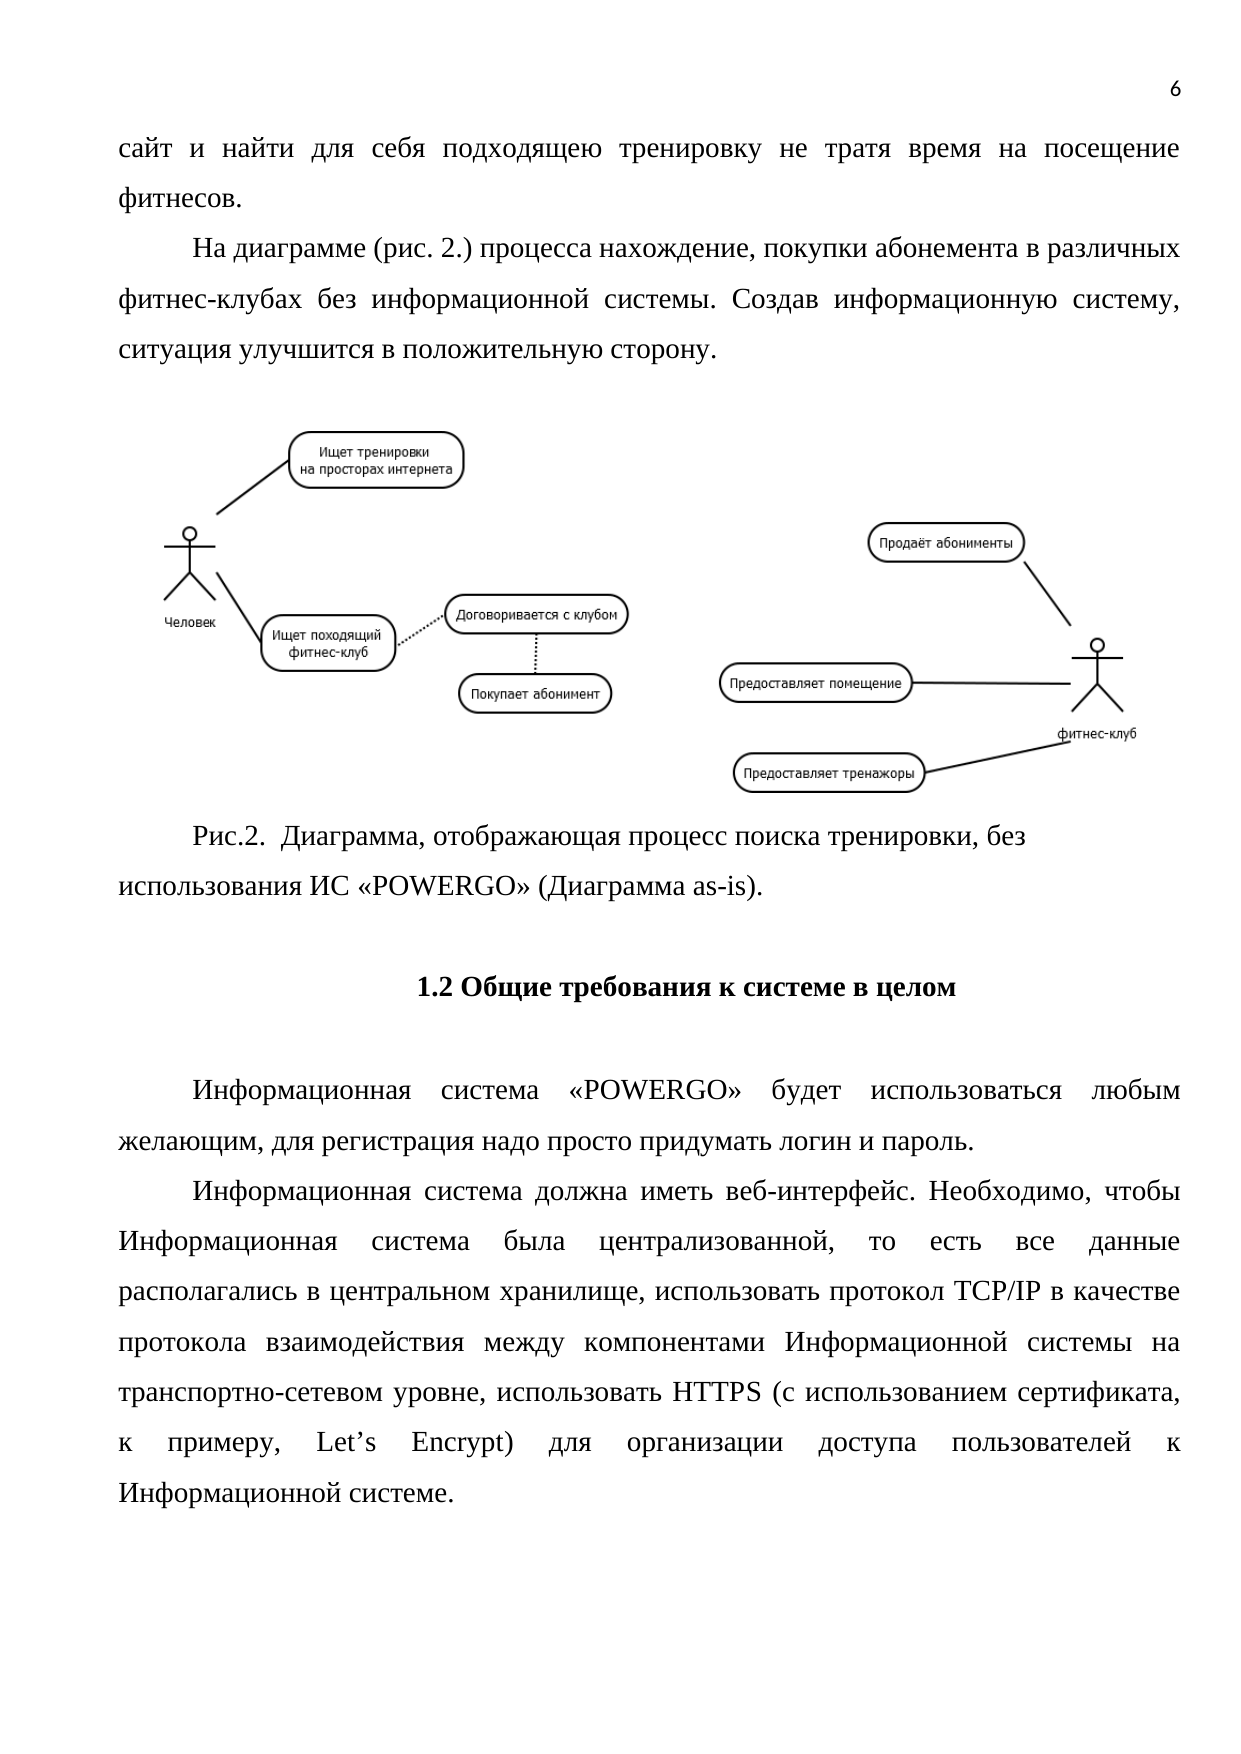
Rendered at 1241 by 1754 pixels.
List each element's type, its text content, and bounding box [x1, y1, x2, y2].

subtitle 1.2 Общие требования к системе в целом [118, 969, 1181, 1002]
text Информационная система «POWERGO» будет использоваться любым желающим, для регистрация надо просто придумать логин и пароль. [118, 1072, 1181, 1156]
picture [162, 431, 1137, 793]
text На диаграмме (рис. 2.) процесса нахождение, покупки абонемента в различных фитнес-клубах без информационной системы. Создав информационную систему, ситуация улучшится в положительную сторону. [118, 231, 1181, 365]
text Рис.2. Диаграмма, отображающая процесс поиска тренировки, без использования ИС «POWERGO» (Диаграмма as-is). [118, 818, 1181, 902]
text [118, 130, 1181, 214]
text Информационная система должна иметь веб-интерфейс. Необходимо, чтобы Информационная система была централизованной, то есть все данные располагались в центральном хранилище, использовать протокол TCP/IP в качестве протокола взаимодействия между компонентами Информационной системы на транспортно-сетевом уровне, использовать HTTPS (с использованием сертификата, к примеру, Let’s Encrypt) для организации доступа пользователей к Информационной системе. [118, 1173, 1181, 1508]
